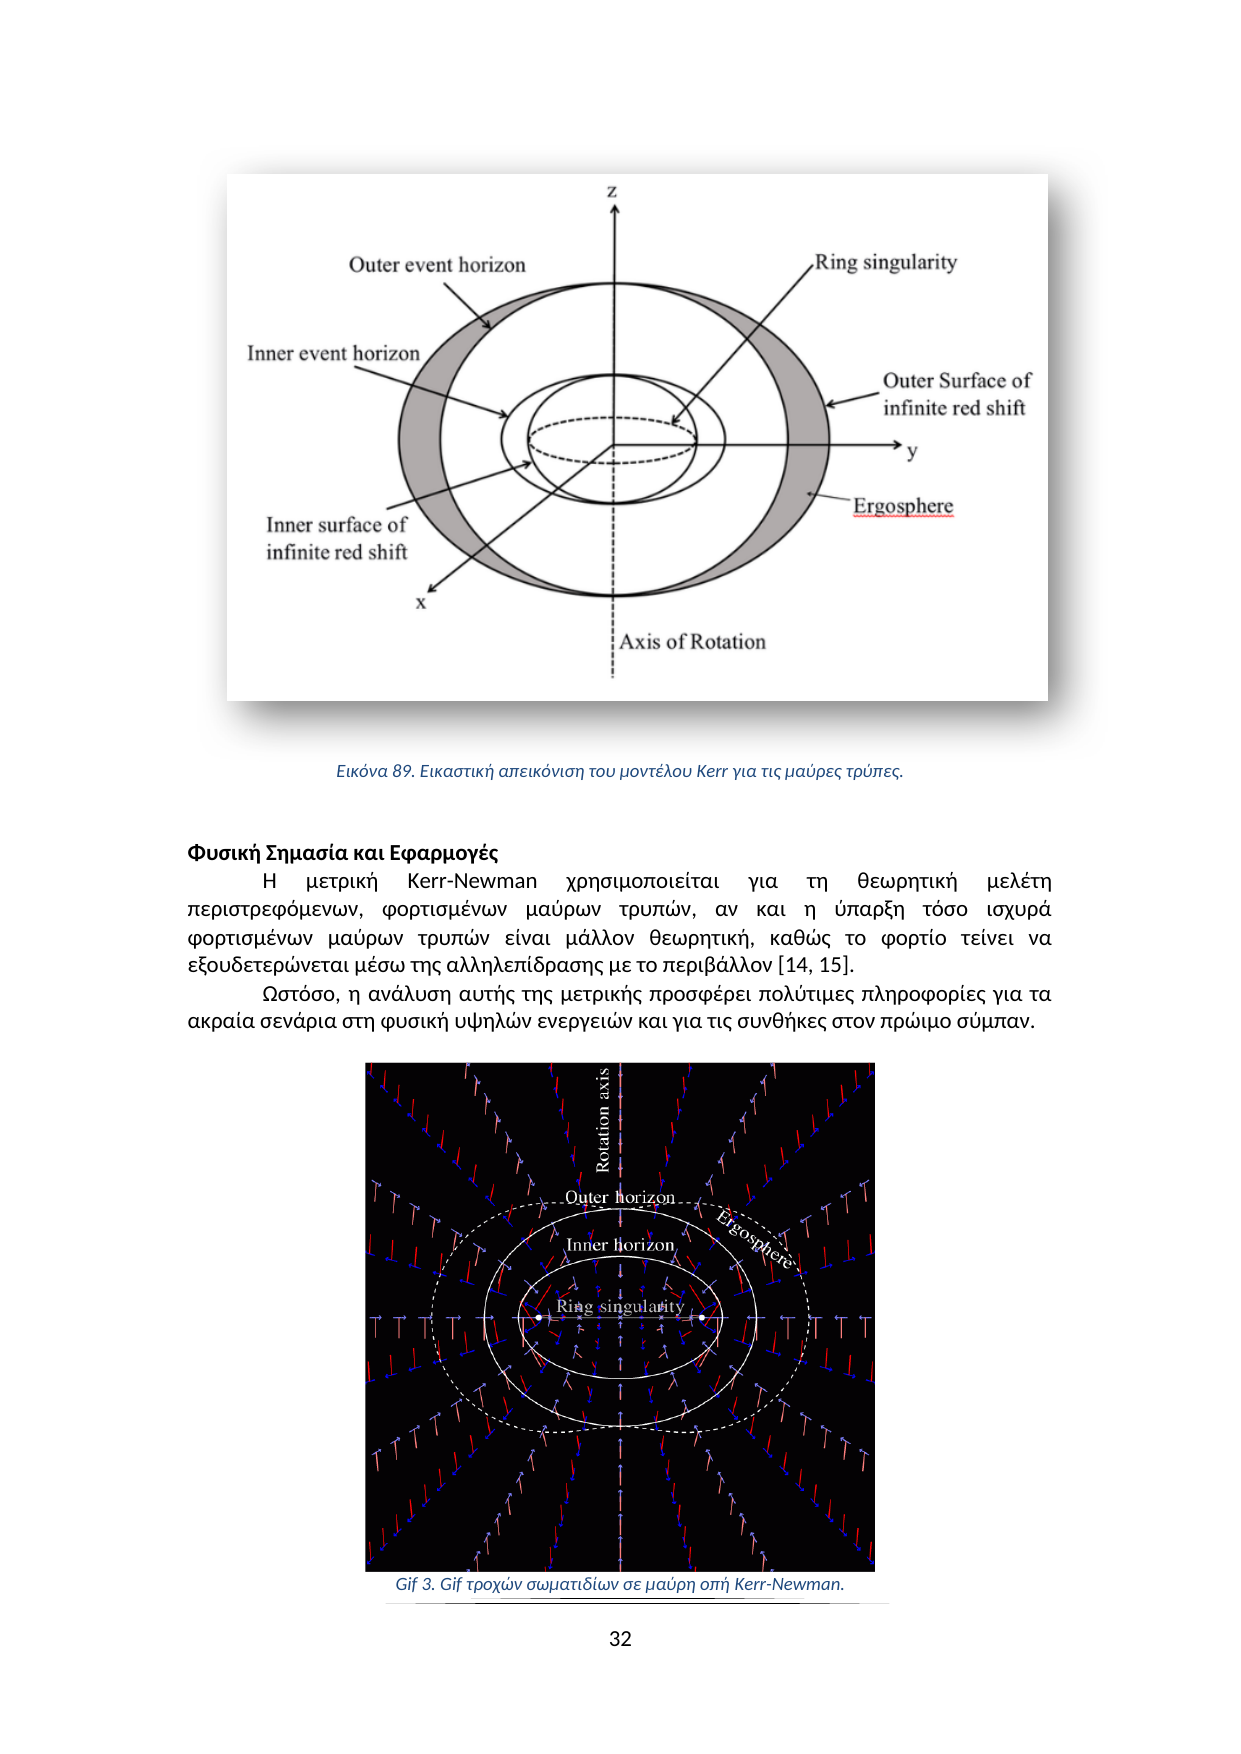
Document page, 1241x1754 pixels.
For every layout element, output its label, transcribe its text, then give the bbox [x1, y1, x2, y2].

text Φυσική Σημασία και Εφαρμογές [187, 838, 1053, 867]
text Ωστόσο, η ανάλυση αυτής της μετρικής προσφέρει πολύτιμες πληροφορίες για τα ακραία σενάρια στη φυσική υψηλών ενεργειών και για τις συνθήκες στον πρώιμο σύμπαν. [187, 979, 1053, 1035]
text Gif 3. Gif τροχών σωματιδίων σε μαύρη οπή Kerr-Newman. [187, 1572, 1053, 1595]
text Η μετρική Kerr-Newman χρησιμοποιείται για τη θεωρητική μελέτη περιστρεφόμενων, φορτισμένων μαύρων τρυπών, αν και η ύπαρξη τόσο ισχυρά φορτισμένων μαύρων τρυπών είναι μάλλον θεωρητική, καθώς το φορτίο τείνει να εξουδετερώνεται μέσω της αλληλεπίδρασης με το περιβάλλον [14, 15]. [187, 867, 1053, 979]
picture [227, 174, 1048, 701]
picture [365, 1062, 875, 1572]
